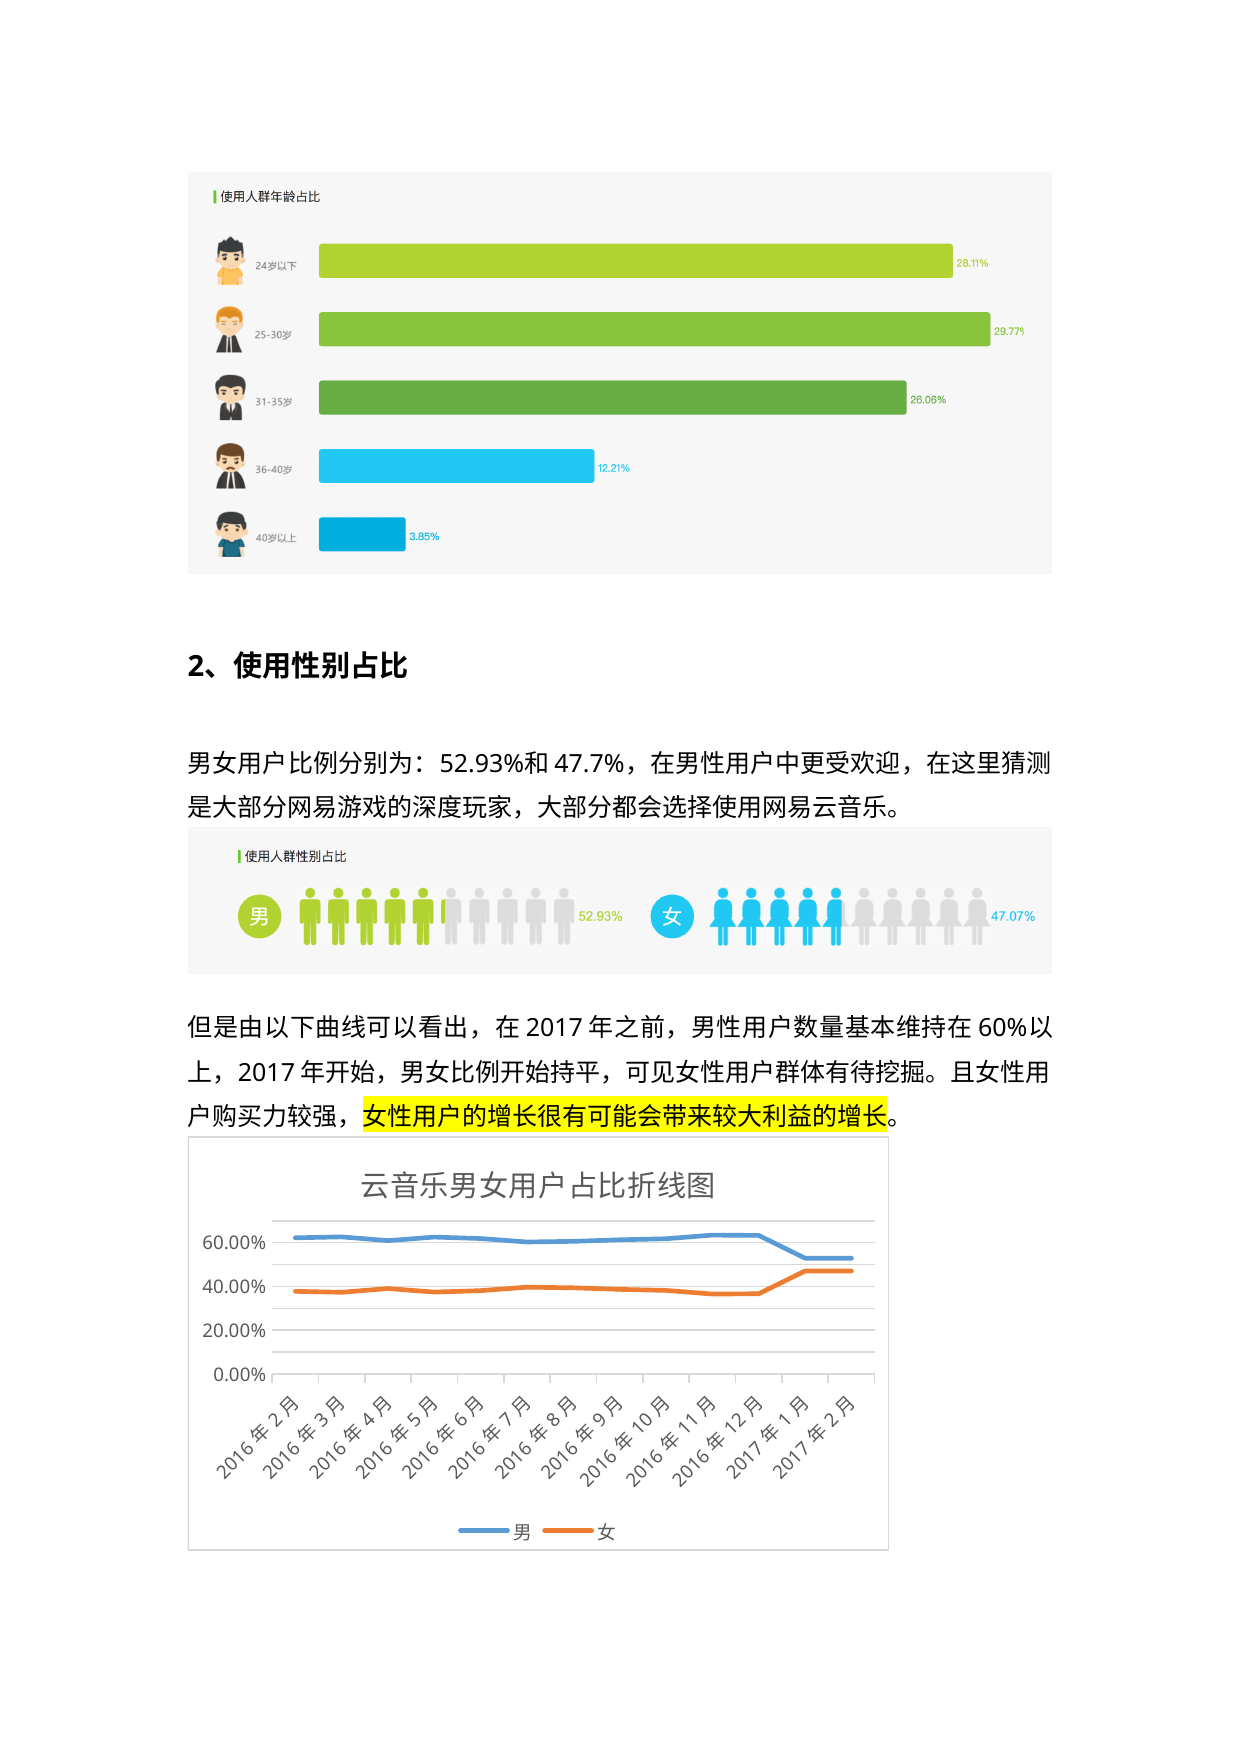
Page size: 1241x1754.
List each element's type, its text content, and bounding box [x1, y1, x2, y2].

text 男女用户比例分别为：52.93%和47.7%，在男性用户中更受欢迎，在这里猜测是大部分网易游戏的深度玩家，大部分都会选择使用网易云音乐。 [187, 740, 1053, 827]
subtitle 2、使用性别占比 [187, 642, 1053, 686]
picture [187, 827, 1053, 974]
text 但是由以下曲线可以看出，在2017年之前，男性用户数量基本维持在60%以上，2017年开始，男女比例开始持平，可见女性用户群体有待挖掘。且女性用户购买力较强，女性用户的增长很有可能会带来较大利益的增长。 [187, 1004, 1053, 1136]
picture [187, 172, 1053, 574]
